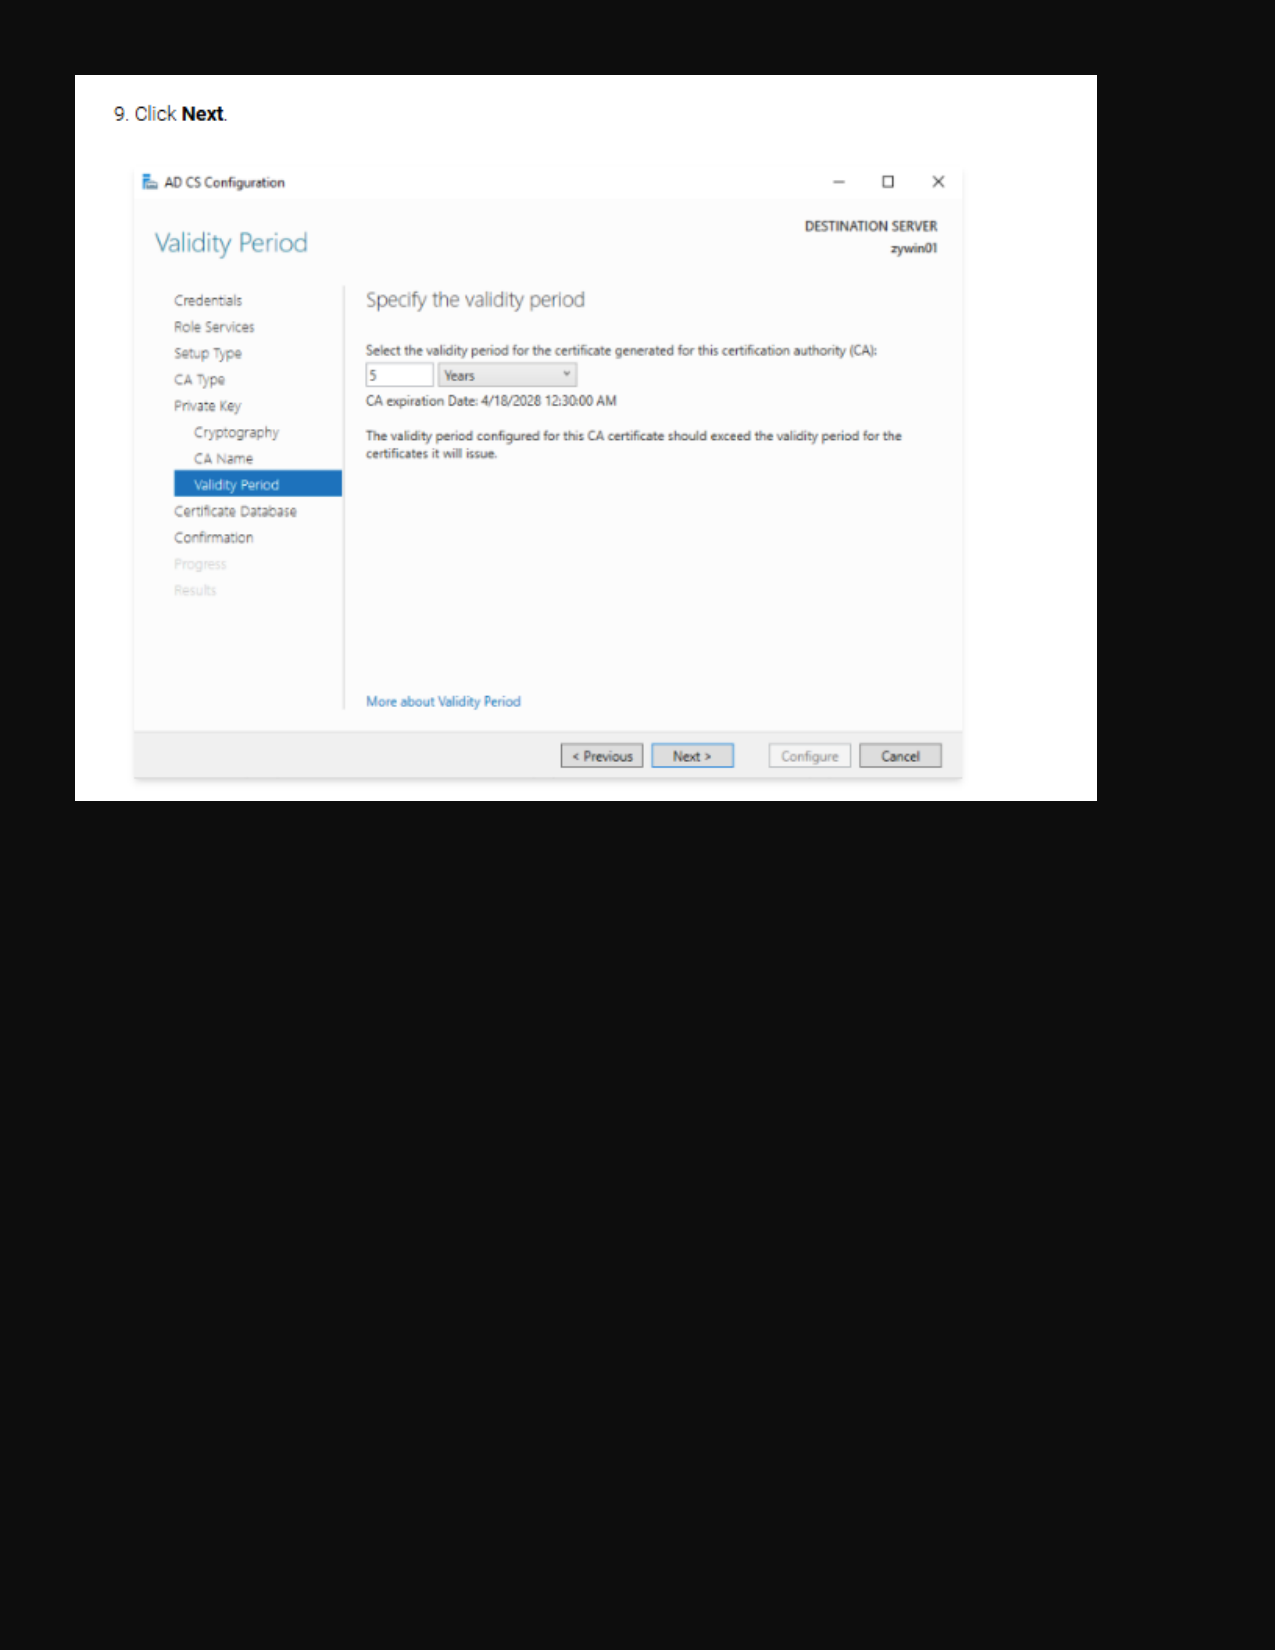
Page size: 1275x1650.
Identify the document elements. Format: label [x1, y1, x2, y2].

picture [75, 75, 1097, 801]
